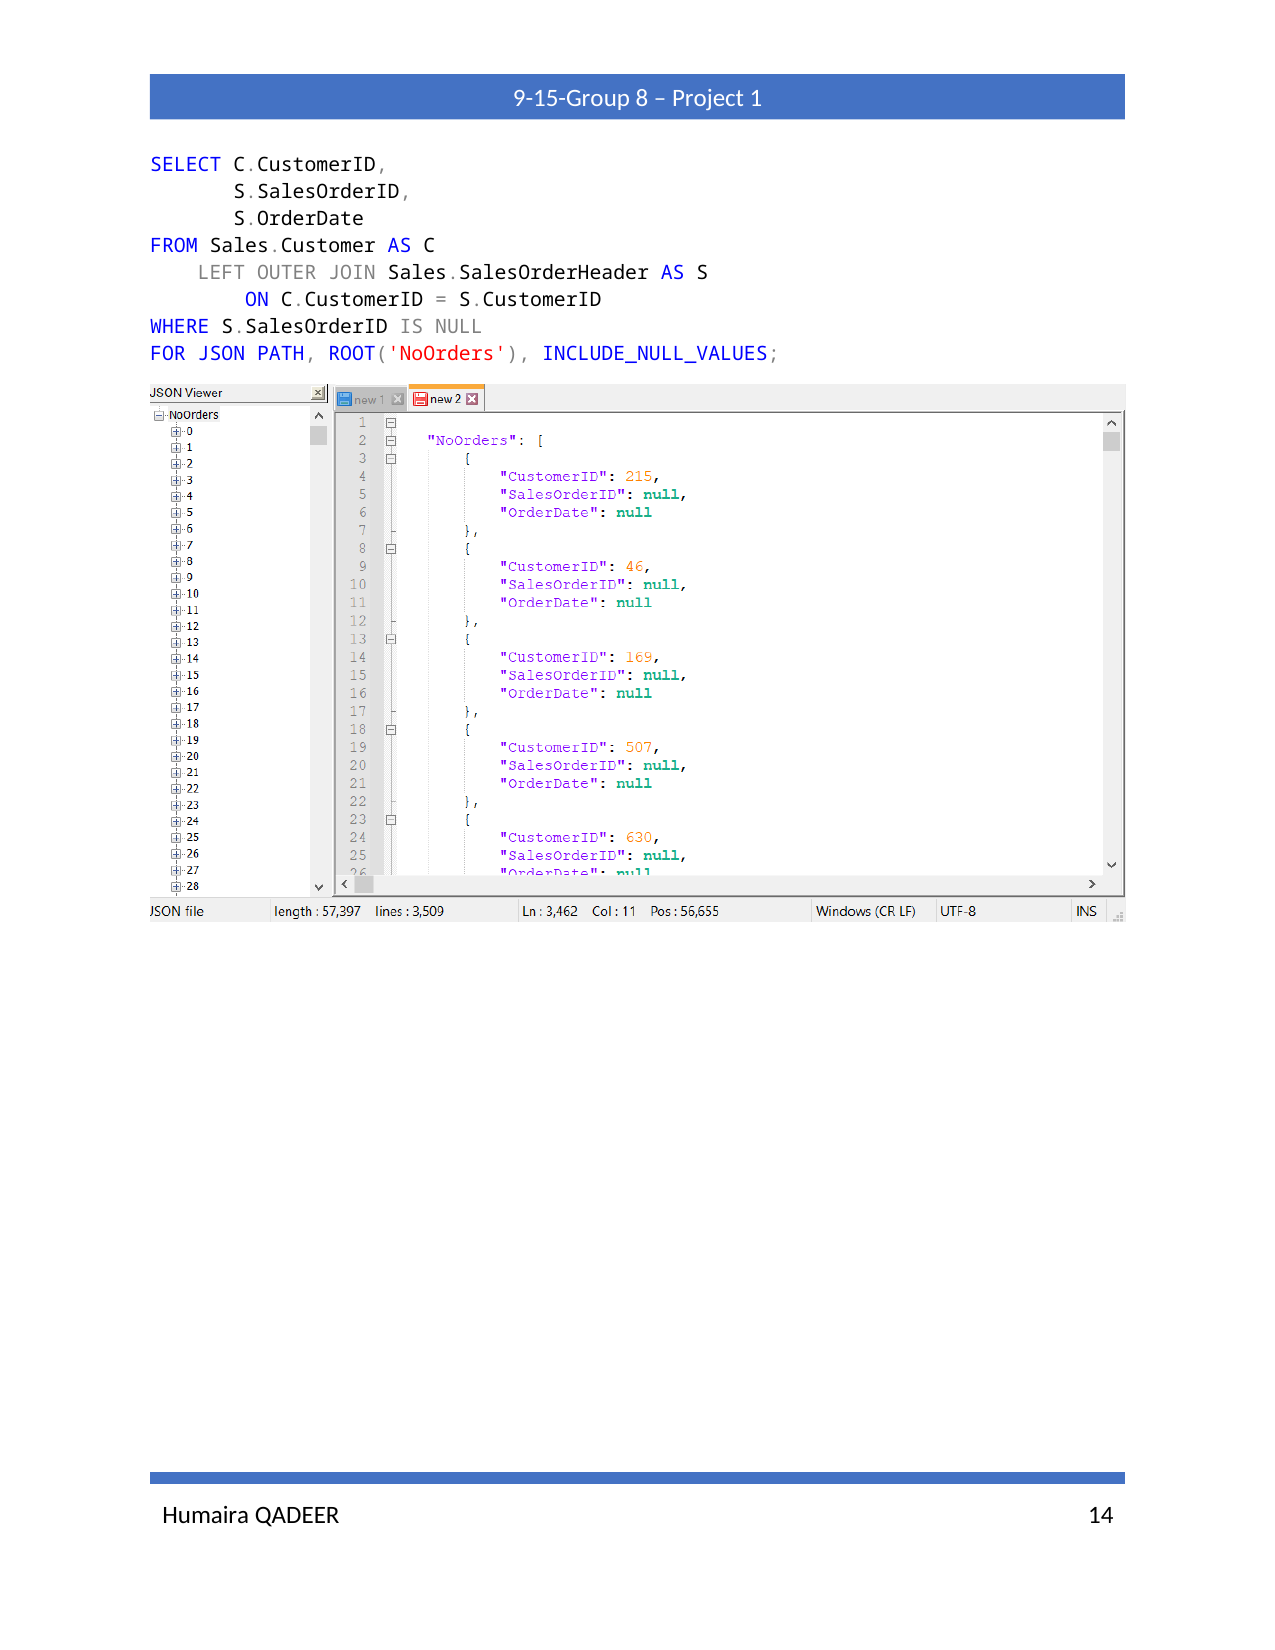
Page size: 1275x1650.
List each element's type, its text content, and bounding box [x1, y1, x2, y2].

text ON C.CustomerID = S.CustomerID [150, 285, 1125, 312]
text S.OrderDate [150, 204, 1125, 231]
text S.SalesOrderID, [150, 177, 1125, 204]
picture [150, 384, 1125, 922]
text SELECT C.CustomerID, [150, 150, 1125, 177]
text FROM Sales.Customer AS C [150, 231, 1125, 258]
text WHERE S.SalesOrderID IS NULL [150, 312, 1125, 339]
text FOR JSON PATH, ROOT('NoOrders'), INCLUDE_NULL_VALUES; [150, 339, 1125, 366]
text LEFT OUTER JOIN Sales.SalesOrderHeader AS S [150, 258, 1125, 285]
